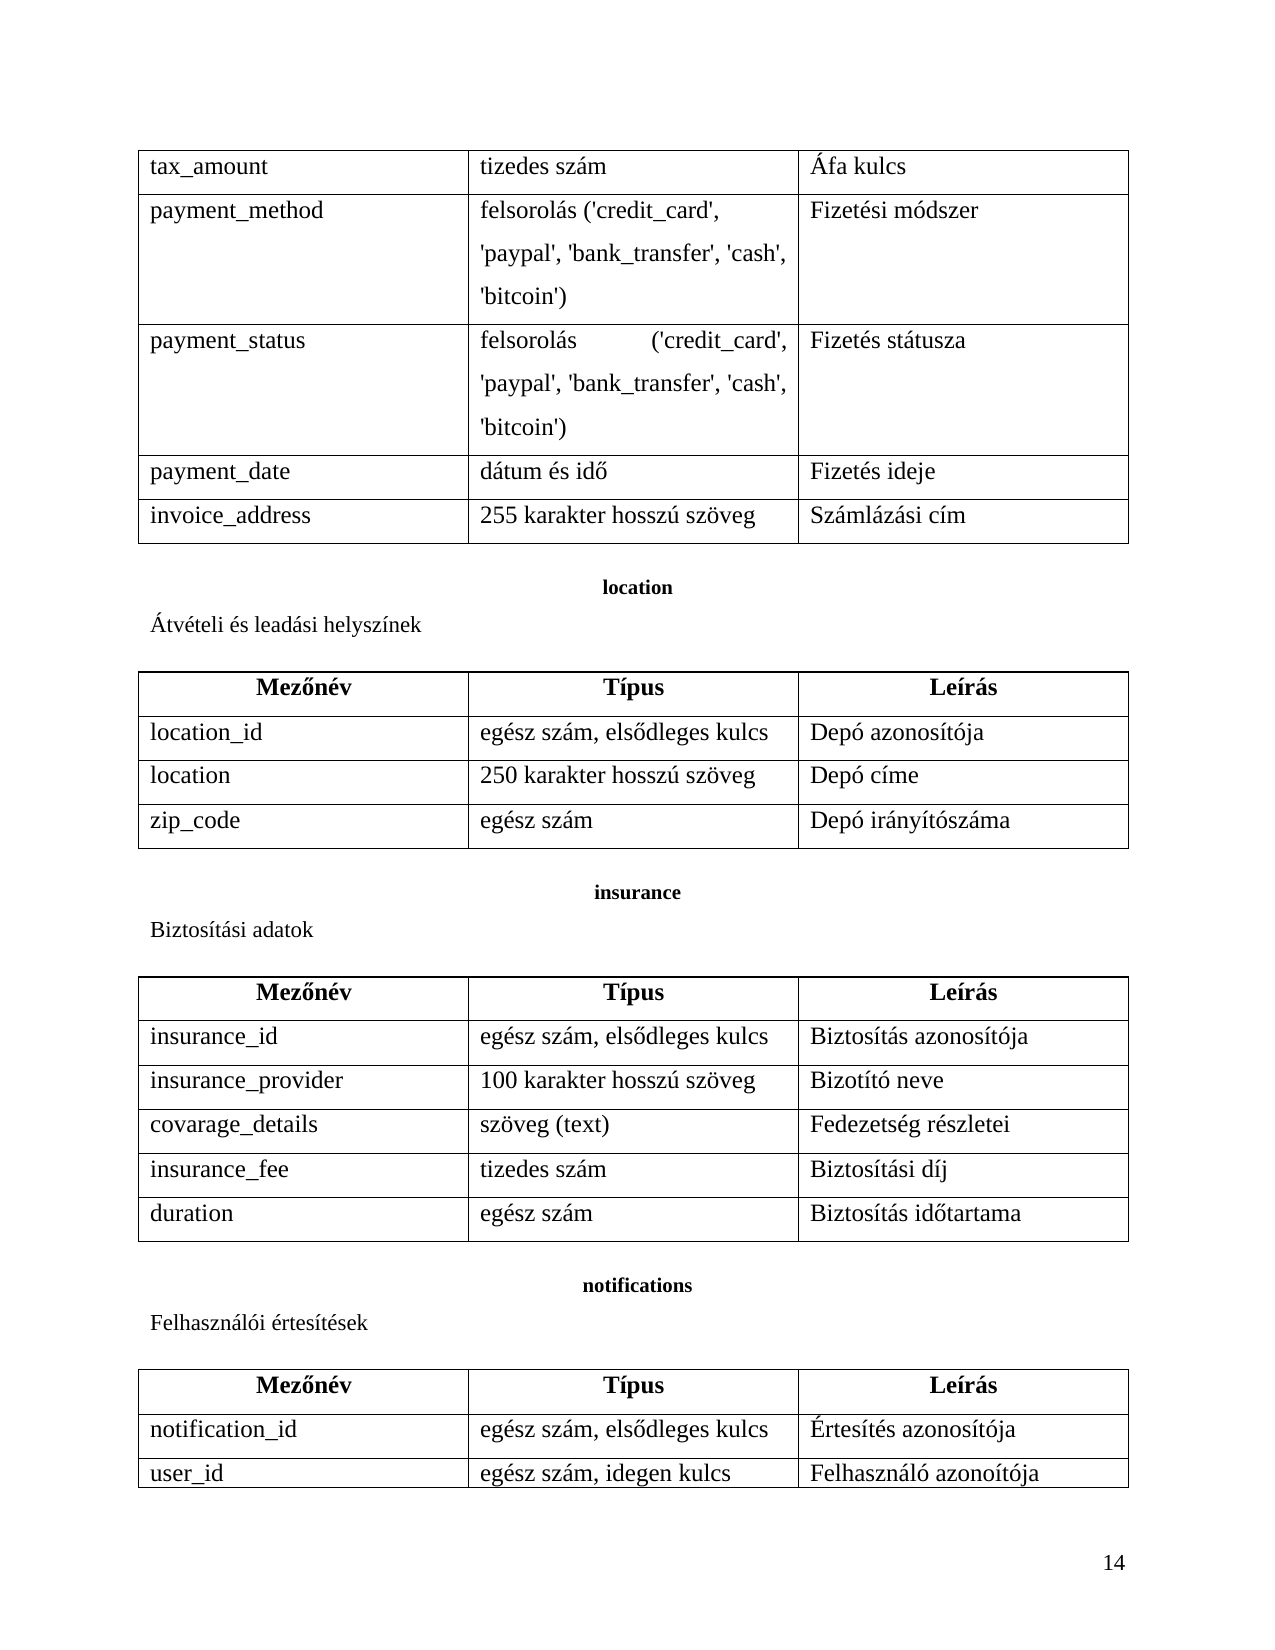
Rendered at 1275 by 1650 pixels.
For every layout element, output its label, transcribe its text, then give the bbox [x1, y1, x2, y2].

table_header Leírás [799, 1370, 1128, 1413]
table_cell Depó irányítószáma [799, 805, 1128, 848]
table_cell egész szám [469, 1198, 798, 1241]
table_cell szöveg (text) [469, 1110, 798, 1153]
table_header Mezőnév [139, 1370, 468, 1413]
table_cell Áfa kulcs [799, 151, 1128, 194]
table_cell tizedes szám [469, 1154, 798, 1197]
table_cell zip_code [139, 805, 468, 848]
table_cell Bizotító neve [799, 1066, 1128, 1108]
table_cell notification_id [139, 1415, 468, 1457]
table_cell 100 karakter hosszú szöveg [469, 1066, 798, 1108]
table_header Leírás [799, 978, 1128, 1020]
table_header Mezőnév [139, 978, 468, 1020]
table_cell Fizetési módszer [799, 195, 1128, 324]
table_cell felsorolás ('credit_card', 'paypal', 'bank_transfer', 'cash', 'bitcoin') [469, 195, 798, 324]
table_cell egész szám, elsődleges kulcs [469, 1415, 798, 1457]
title insurance [150, 880, 1125, 904]
table_cell location [139, 761, 468, 804]
table_cell Fizetés ideje [799, 456, 1128, 499]
table_header Típus [469, 1370, 798, 1413]
table_cell payment_date [139, 456, 468, 499]
table_header Típus [469, 673, 798, 716]
table_cell Biztosítási díj [799, 1154, 1128, 1197]
text Átvételi és leadási helyszínek [150, 611, 1125, 637]
table_cell duration [139, 1198, 468, 1241]
table_header Típus [469, 978, 798, 1020]
table_cell dátum és idő [469, 456, 798, 499]
table_cell insurance_fee [139, 1154, 468, 1197]
table_cell covarage_details [139, 1110, 468, 1153]
table_cell egész szám, elsődleges kulcs [469, 717, 798, 759]
table_cell payment_status [139, 325, 468, 455]
table_cell invoice_address [139, 500, 468, 543]
table_cell felsorolás ('credit_card', 'paypal', 'bank_transfer', 'cash', 'bitcoin') [469, 325, 798, 455]
table_header Mezőnév [139, 673, 468, 716]
table_cell egész szám, elsődleges kulcs [469, 1021, 798, 1064]
text Felhasználói értesítések [150, 1309, 1125, 1335]
title notifications [150, 1273, 1125, 1297]
table_cell payment_method [139, 195, 468, 324]
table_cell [799, 1459, 1128, 1487]
table_cell tizedes szám [469, 151, 798, 194]
table_cell Biztosítás azonosítója [799, 1021, 1128, 1064]
table_cell Depó azonosítója [799, 717, 1128, 759]
text Biztosítási adatok [150, 916, 1125, 942]
table_cell Értesítés azonosítója [799, 1415, 1128, 1457]
table_cell 255 karakter hosszú szöveg [469, 500, 798, 543]
table_cell tax_amount [139, 151, 468, 194]
table_cell user_id [139, 1459, 468, 1487]
table_cell egész szám [469, 805, 798, 848]
table_cell insurance_id [139, 1021, 468, 1064]
table_cell Fedezetség részletei [799, 1110, 1128, 1153]
table_header Leírás [799, 673, 1128, 716]
table_cell Depó címe [799, 761, 1128, 804]
table_cell 250 karakter hosszú szöveg [469, 761, 798, 804]
table_cell Biztosítás időtartama [799, 1198, 1128, 1241]
table_cell insurance_provider [139, 1066, 468, 1108]
table_cell location_id [139, 717, 468, 759]
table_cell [469, 1459, 798, 1487]
title location [150, 575, 1125, 599]
table_cell Számlázási cím [799, 500, 1128, 543]
table_cell Fizetés státusza [799, 325, 1128, 455]
